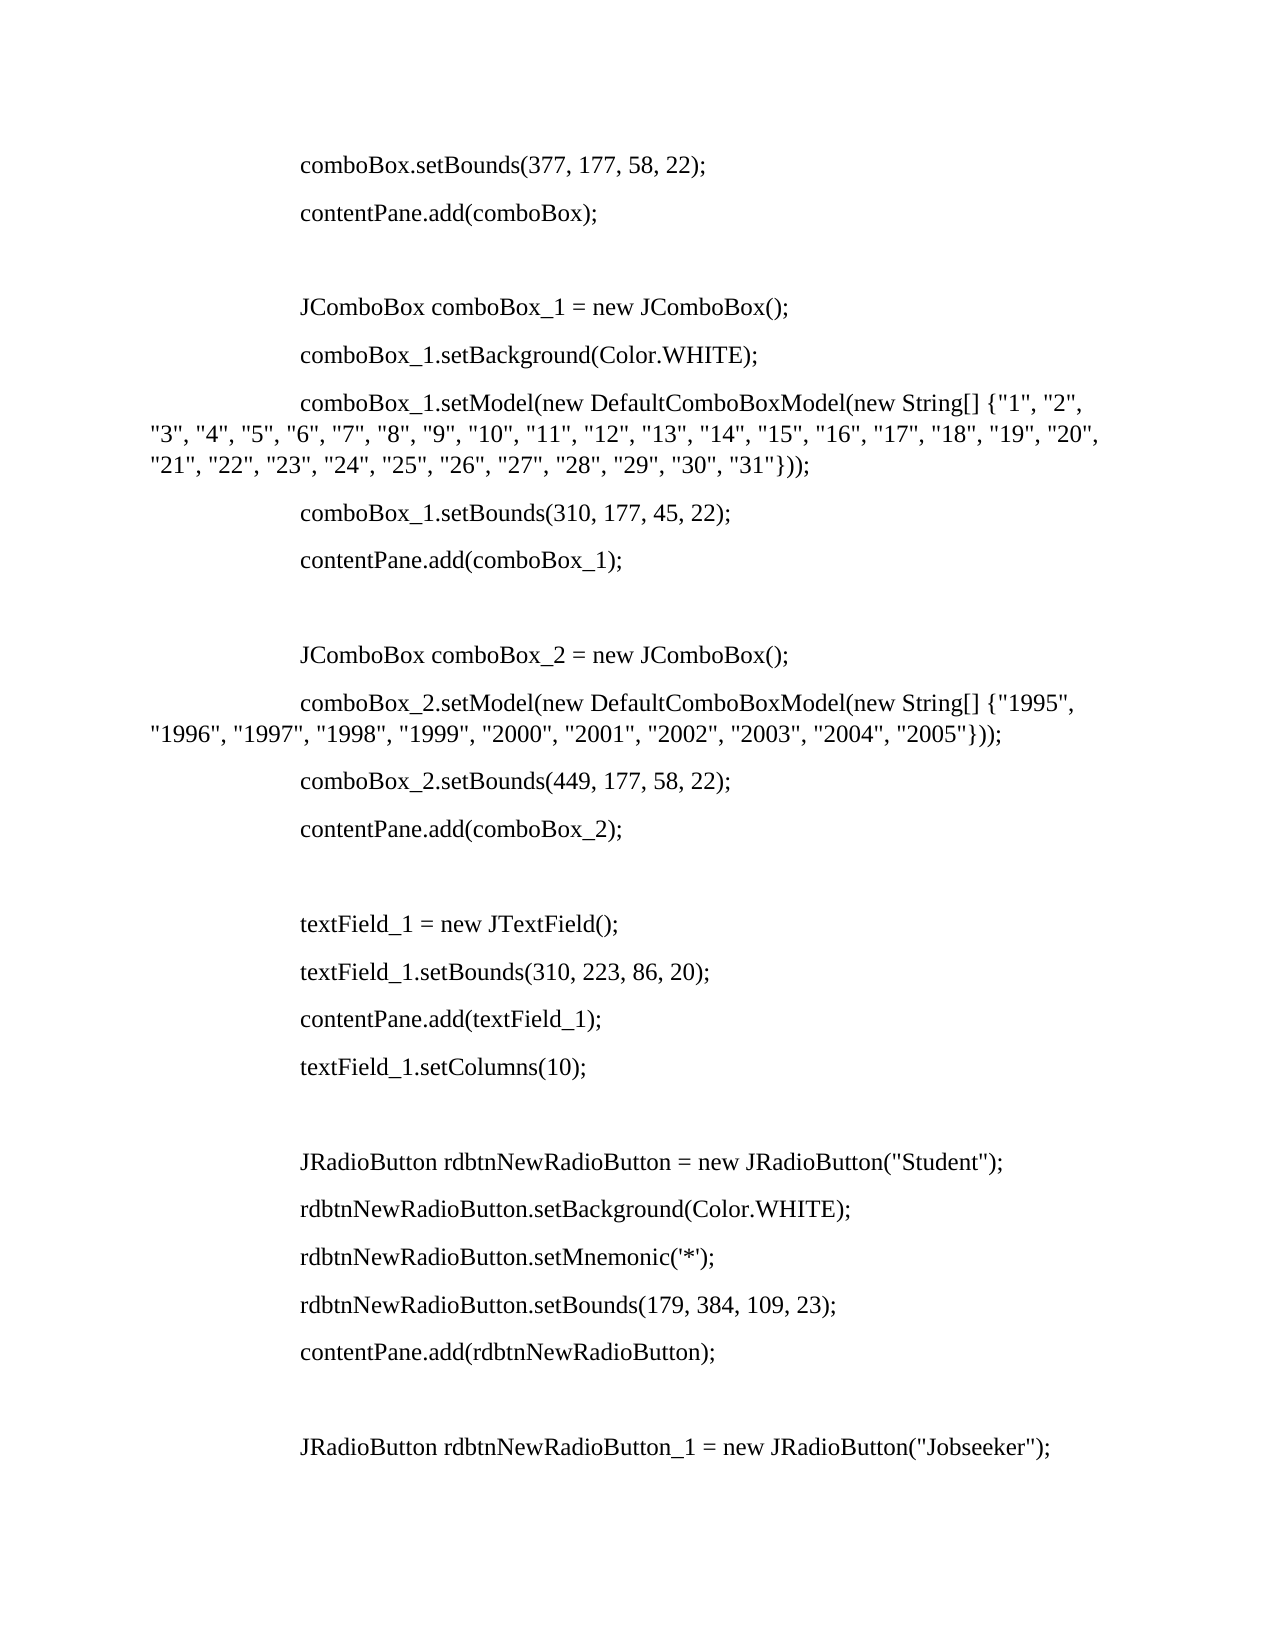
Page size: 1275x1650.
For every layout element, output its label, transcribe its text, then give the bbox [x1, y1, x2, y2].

text JRadioButton rdbtnNewRadioButton = new JRadioButton("Student"); [150, 1147, 1125, 1175]
text contentPane.add(rdbtnNewRadioButton); [150, 1337, 1125, 1366]
text rdbtnNewRadioButton.setMnemonic('*'); [150, 1242, 1125, 1271]
text contentPane.add(comboBox_1); [150, 545, 1125, 574]
text comboBox_2.setModel(new DefaultComboBoxModel(new String[] {"1995", "1996", "1997", "1998", "1999", "2000", "2001", "2002", "2003", "2004", "2005"})); [150, 688, 1125, 747]
text contentPane.add(comboBox_2); [150, 814, 1125, 843]
text textField_1.setColumns(10); [150, 1052, 1125, 1081]
text comboBox_2.setBounds(449, 177, 58, 22); [150, 766, 1125, 795]
text comboBox.setBounds(377, 177, 58, 22); [150, 150, 1125, 179]
text contentPane.add(textField_1); [150, 1004, 1125, 1033]
text JComboBox comboBox_1 = new JComboBox(); [150, 292, 1125, 321]
text comboBox_1.setBackground(Color.WHITE); [150, 340, 1125, 369]
text JRadioButton rdbtnNewRadioButton_1 = new JRadioButton("Jobseeker"); [150, 1432, 1125, 1461]
text comboBox_1.setBounds(310, 177, 45, 22); [150, 498, 1125, 526]
text comboBox_1.setModel(new DefaultComboBoxModel(new String[] {"1", "2", "3", "4", "5", "6", "7", "8", "9", "10", "11", "12", "13", "14", "15", "16", "17", "18", "19", "20", "21", "22", "23", "24", "25", "26", "27", "28", "29", "30", "31"})); [150, 388, 1125, 479]
text contentPane.add(comboBox); [150, 198, 1125, 226]
text textField_1 = new JTextField(); [150, 909, 1125, 938]
text rdbtnNewRadioButton.setBackground(Color.WHITE); [150, 1194, 1125, 1223]
text JComboBox comboBox_2 = new JComboBox(); [150, 640, 1125, 669]
text rdbtnNewRadioButton.setBounds(179, 384, 109, 23); [150, 1290, 1125, 1318]
text textField_1.setBounds(310, 223, 86, 20); [150, 957, 1125, 985]
